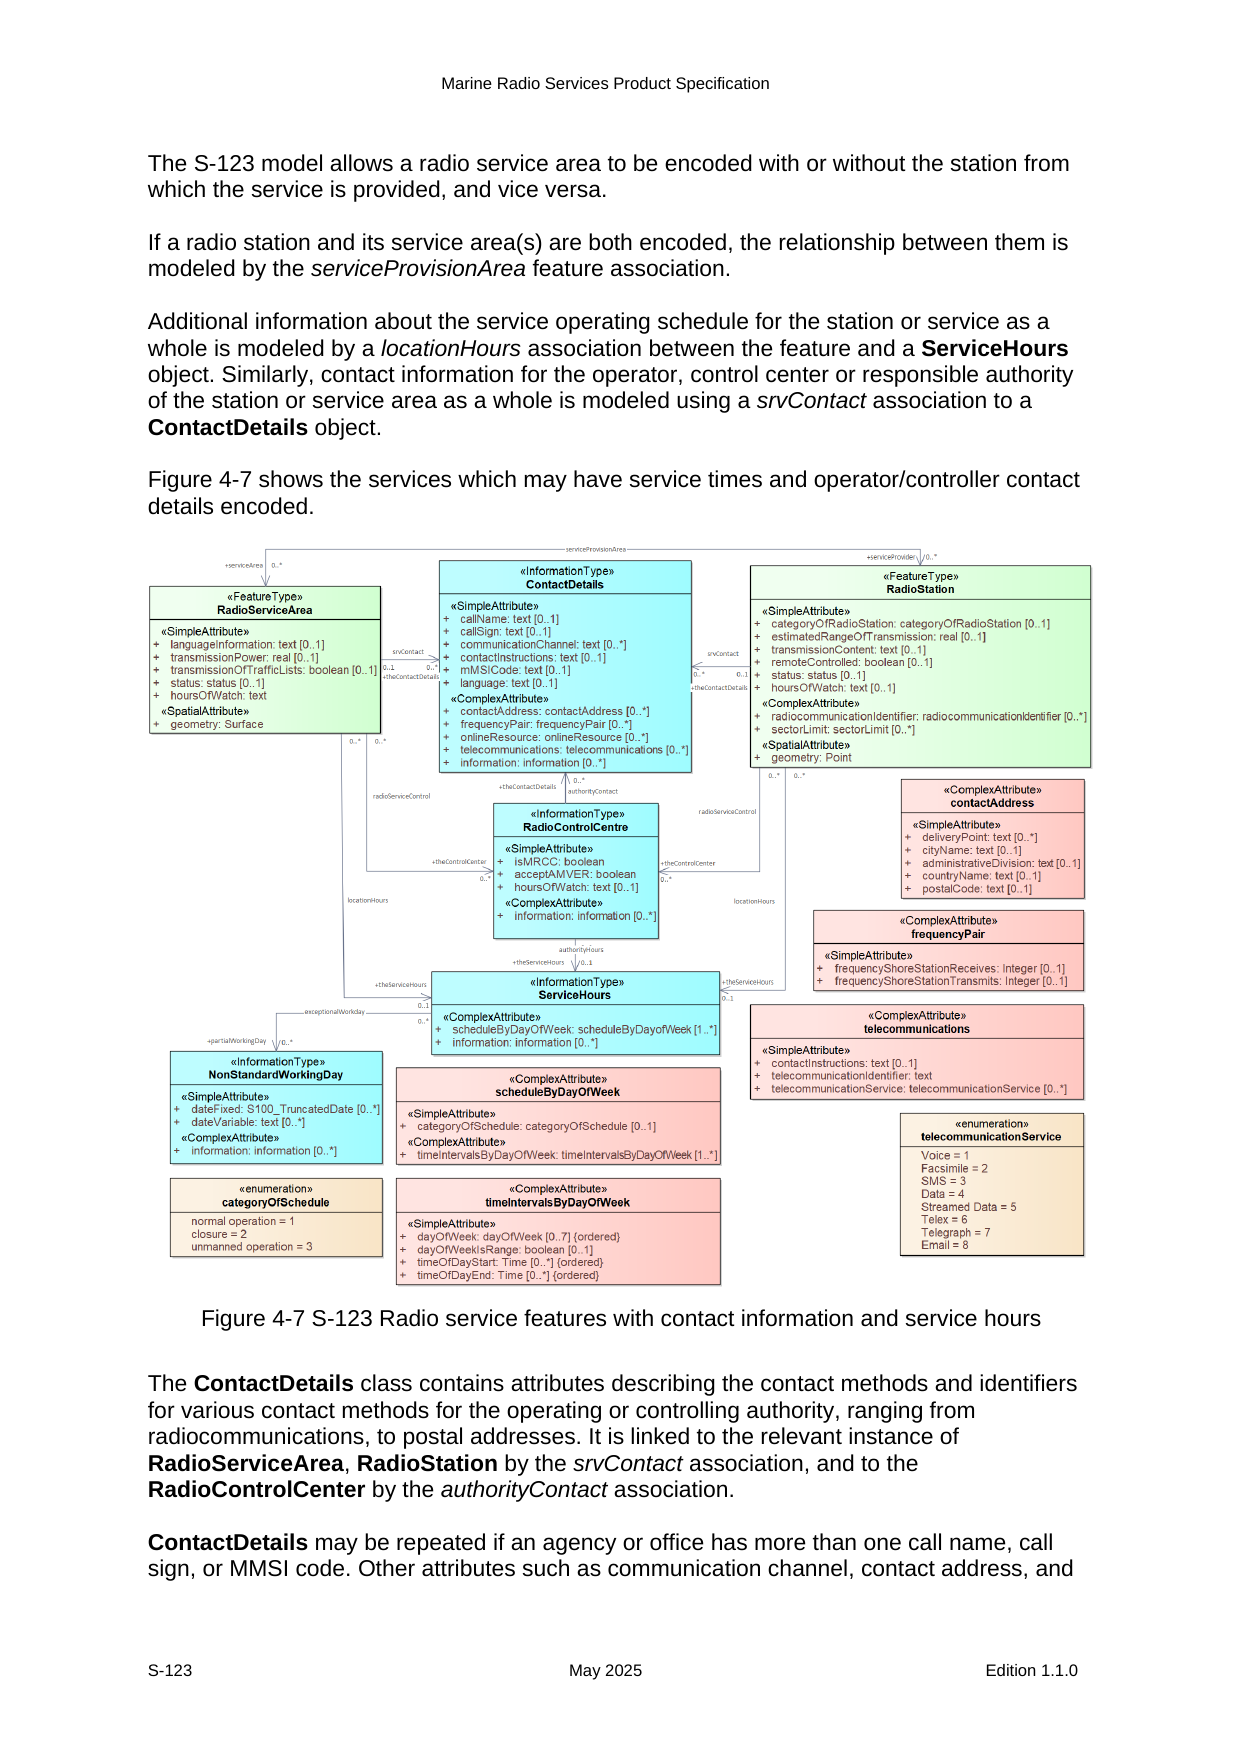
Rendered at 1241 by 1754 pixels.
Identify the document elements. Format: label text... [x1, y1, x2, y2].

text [148, 1528, 1094, 1581]
text The ContactDetails class contains attributes describing the contact methods and identifiers for various contact methods for the operating or controlling authority, ranging from radiocommunications, to postal addresses. It is linked to the relevant instance of RadioServiceArea, RadioStation by the srvContact association, and to the RadioControlCenter by the authorityContact association. [148, 1370, 1094, 1502]
text The S-123 model allows a radio service area to be encoded with or without the station from which the service is provided, and vice versa. [148, 150, 1094, 203]
text If a radio station and its service area(s) are both encoded, the relationship between them is modeled by the serviceProvisionArea feature association. [148, 229, 1094, 282]
text Figure 4-7 S-123 Radio service features with contact information and service hours [148, 1305, 1094, 1332]
text Figure 4-7 shows the services which may have service times and operator/controller contact details encoded. [148, 466, 1094, 519]
picture [147, 545, 1095, 1293]
text Additional information about the service operating schedule for the station or service as a whole is modeled by a locationHours association between the feature and a ServiceHours object. Similarly, contact information for the operator, control center or responsible authority of the station or service area as a whole is modeled using a srvContact association to a ContactDetails object. [148, 308, 1094, 440]
